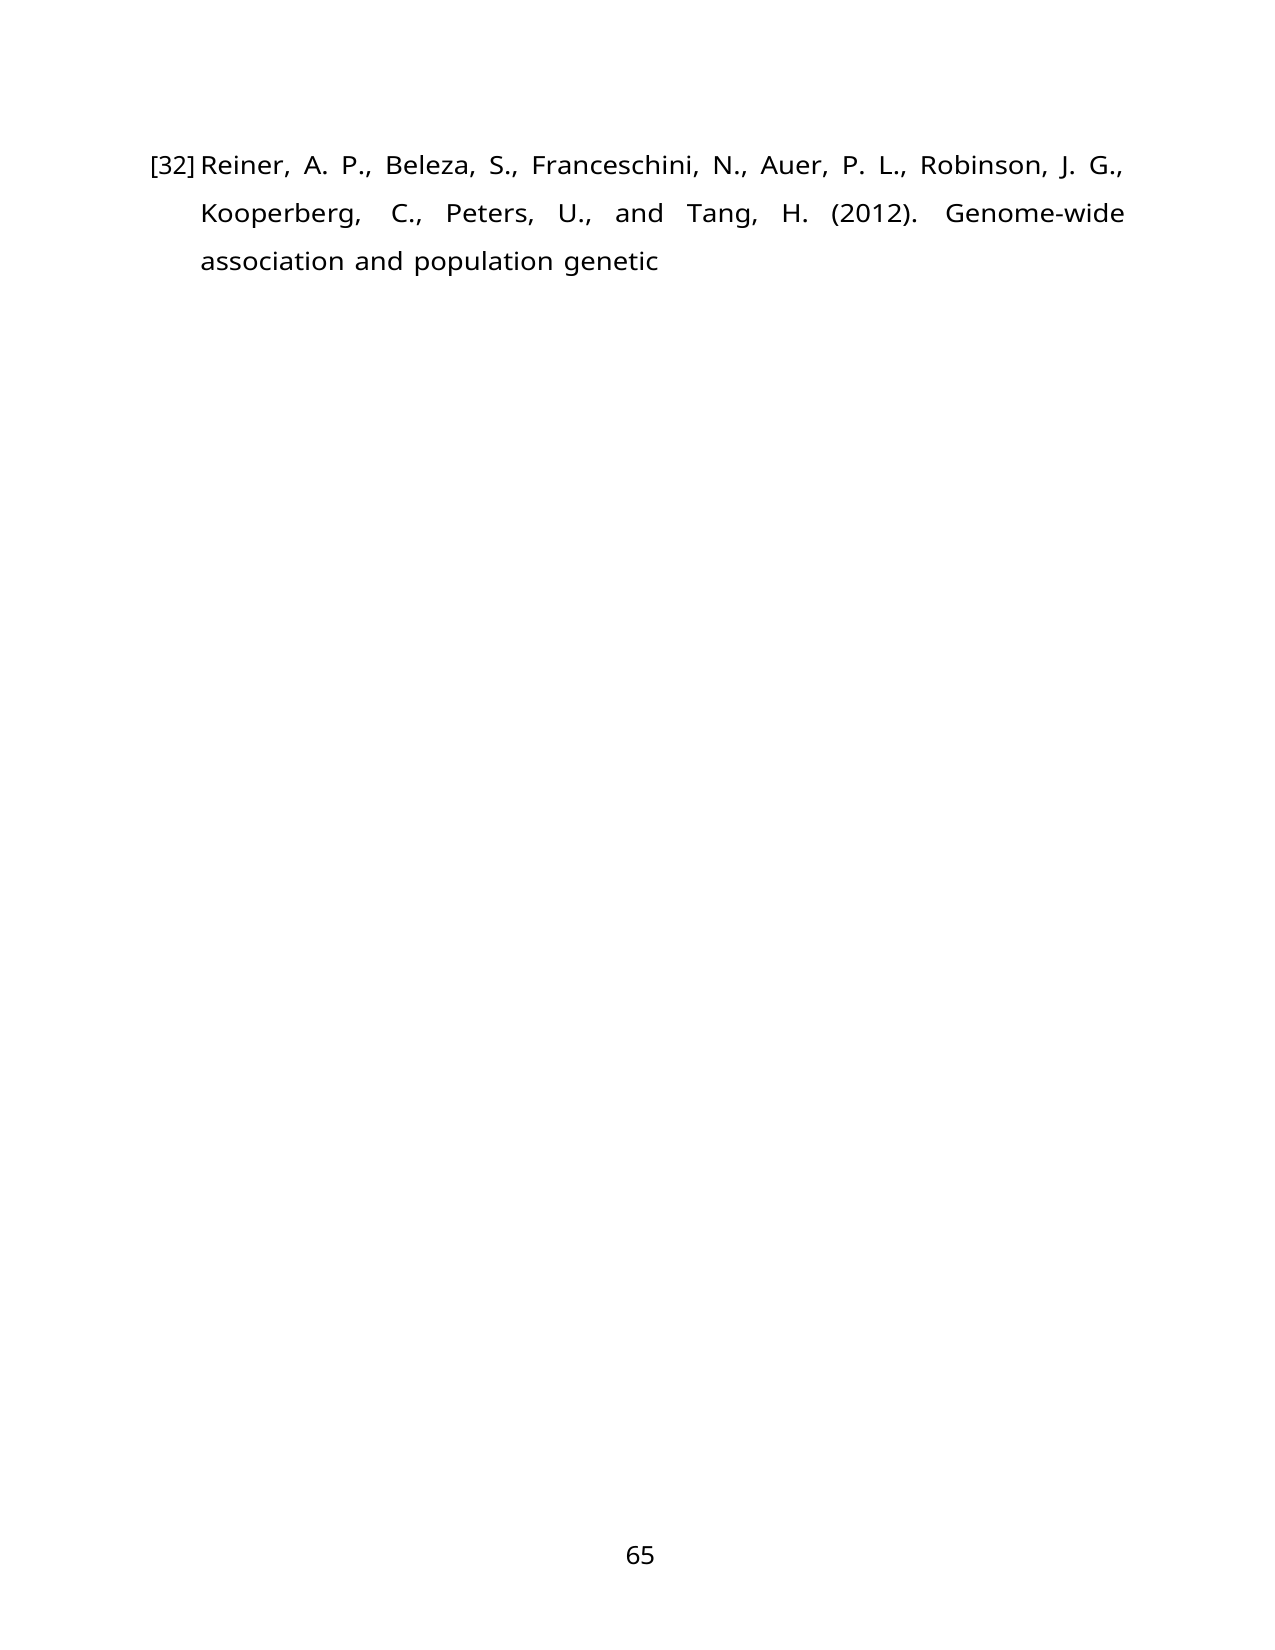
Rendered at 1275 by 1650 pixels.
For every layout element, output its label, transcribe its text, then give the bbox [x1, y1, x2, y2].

list Reiner, A. P., Beleza, S., Franceschini, N., Auer, P. L., Robinson, J. G., Kooperberg, C., Peters, U., and Tang, H. (2012). Genome-wide association and population genetic [150, 148, 1126, 278]
